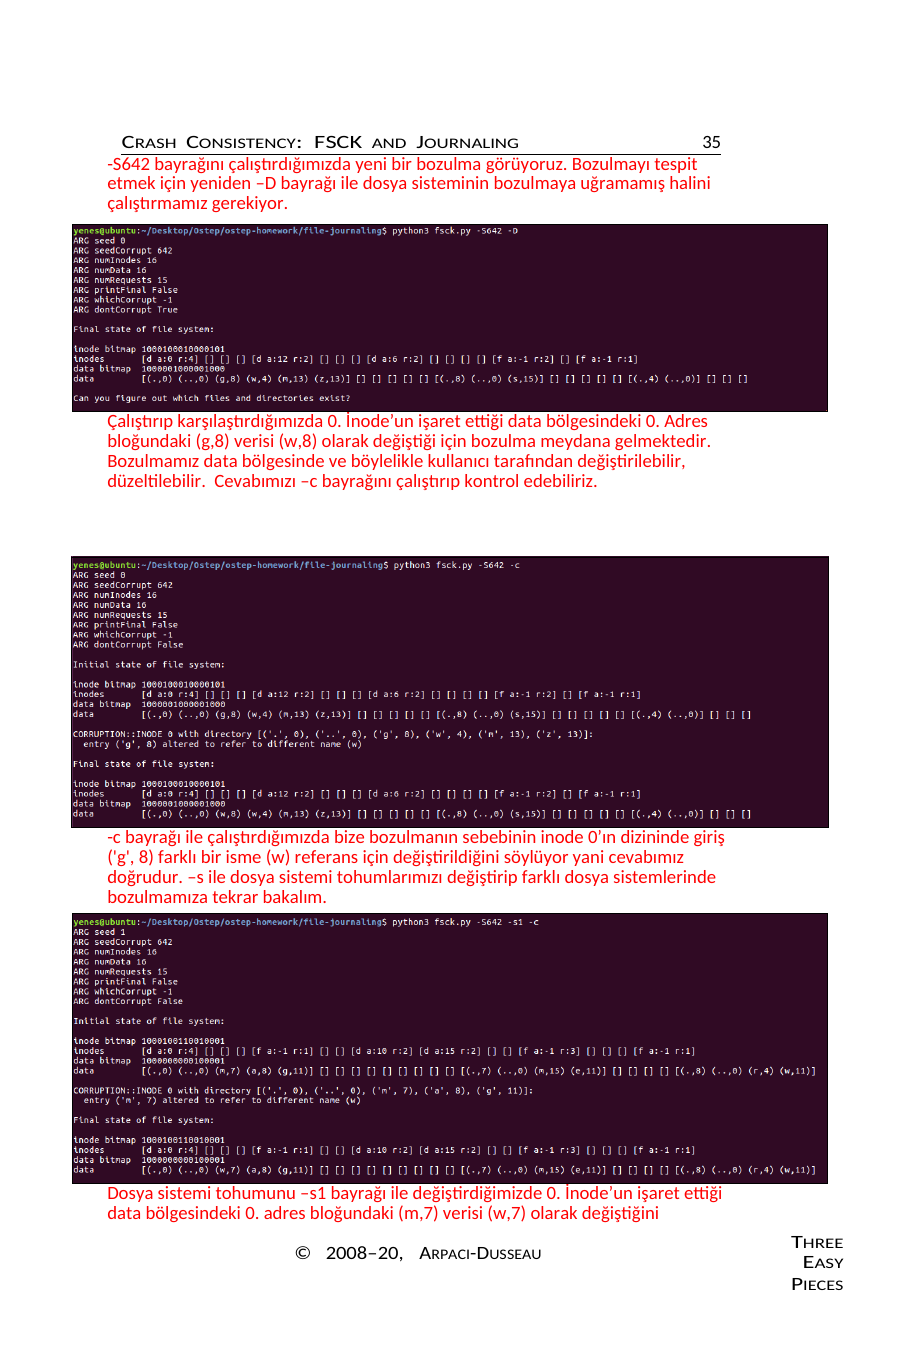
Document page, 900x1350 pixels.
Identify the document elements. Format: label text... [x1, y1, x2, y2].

text -c bayrağı ile çalıştırdığımızda bize bozulmanın sebebinin inode 0’ın dizininde giriş ('g', 8) farklı bir isme (w) referans için değiştirildiğini söylüyor yani cevabımız doğrudur. –s ile dosya sistemi tohumlarımızı değiştirip farklı dosya sistemlerinde bozulmamıza tekrar bakalım. [107, 828, 745, 908]
picture [73, 225, 827, 411]
picture [73, 914, 827, 1183]
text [107, 1184, 745, 1224]
text Çalıştırıp karşılaştırdığımızda 0. İnode’un işaret ettiği data bölgesindeki 0. Adres bloğundaki (g,8) verisi (w,8) olarak değiştiği için bozulma meydana gelmektedir. Bozulmamız data bölgesinde ve böylelikle kullanıcı tarafından değiştirilebilir, düzeltilebilir. Cevabımızı –c bayrağını çalıştırıp kontrol edebiliriz. [107, 412, 745, 492]
picture [72, 558, 828, 827]
text -S642 bayrağını çalıştırdığımızda yeni bir bozulma görüyoruz. Bozulmayı tespit etmek için yeniden –D bayrağı ile dosya sisteminin bozulmaya uğramamış halini çalıştırmamız gerekiyor. [107, 154, 745, 214]
